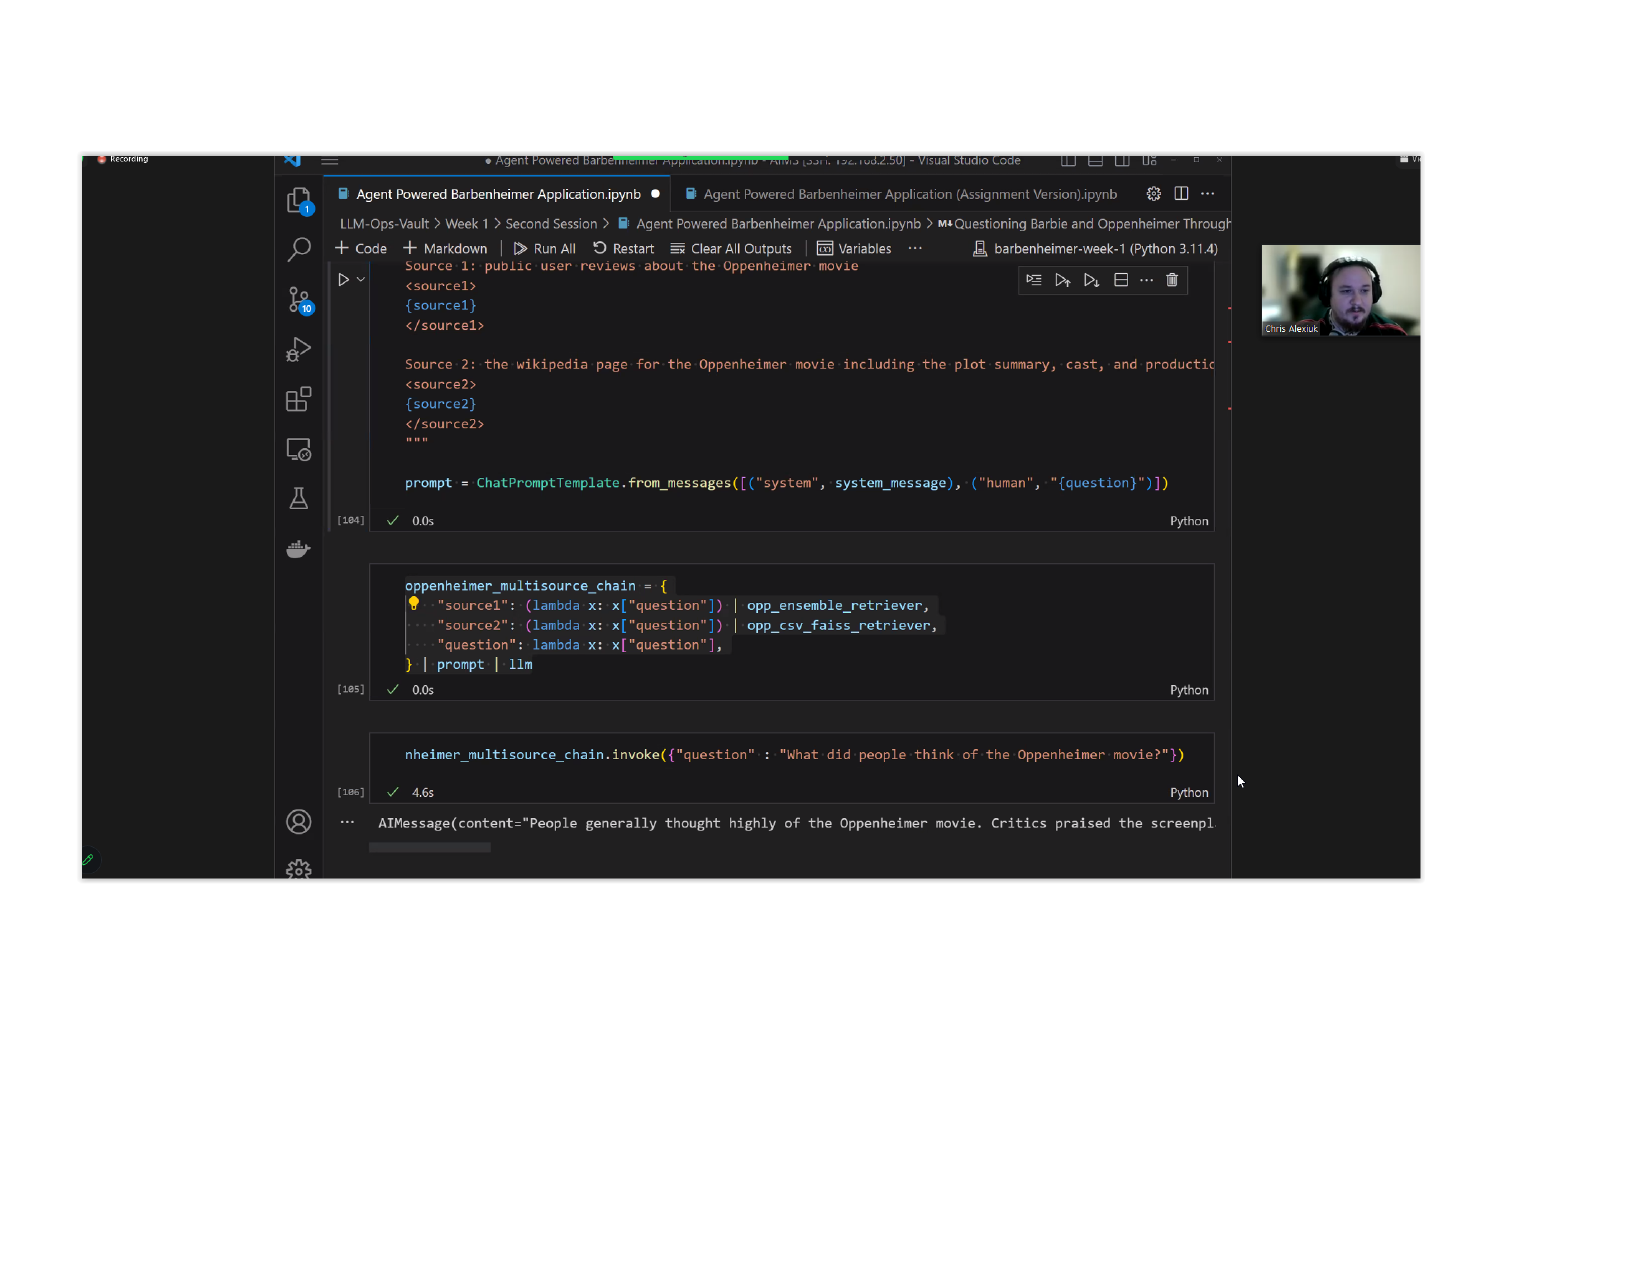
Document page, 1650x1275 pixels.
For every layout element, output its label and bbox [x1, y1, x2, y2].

picture [75, 150, 1425, 884]
